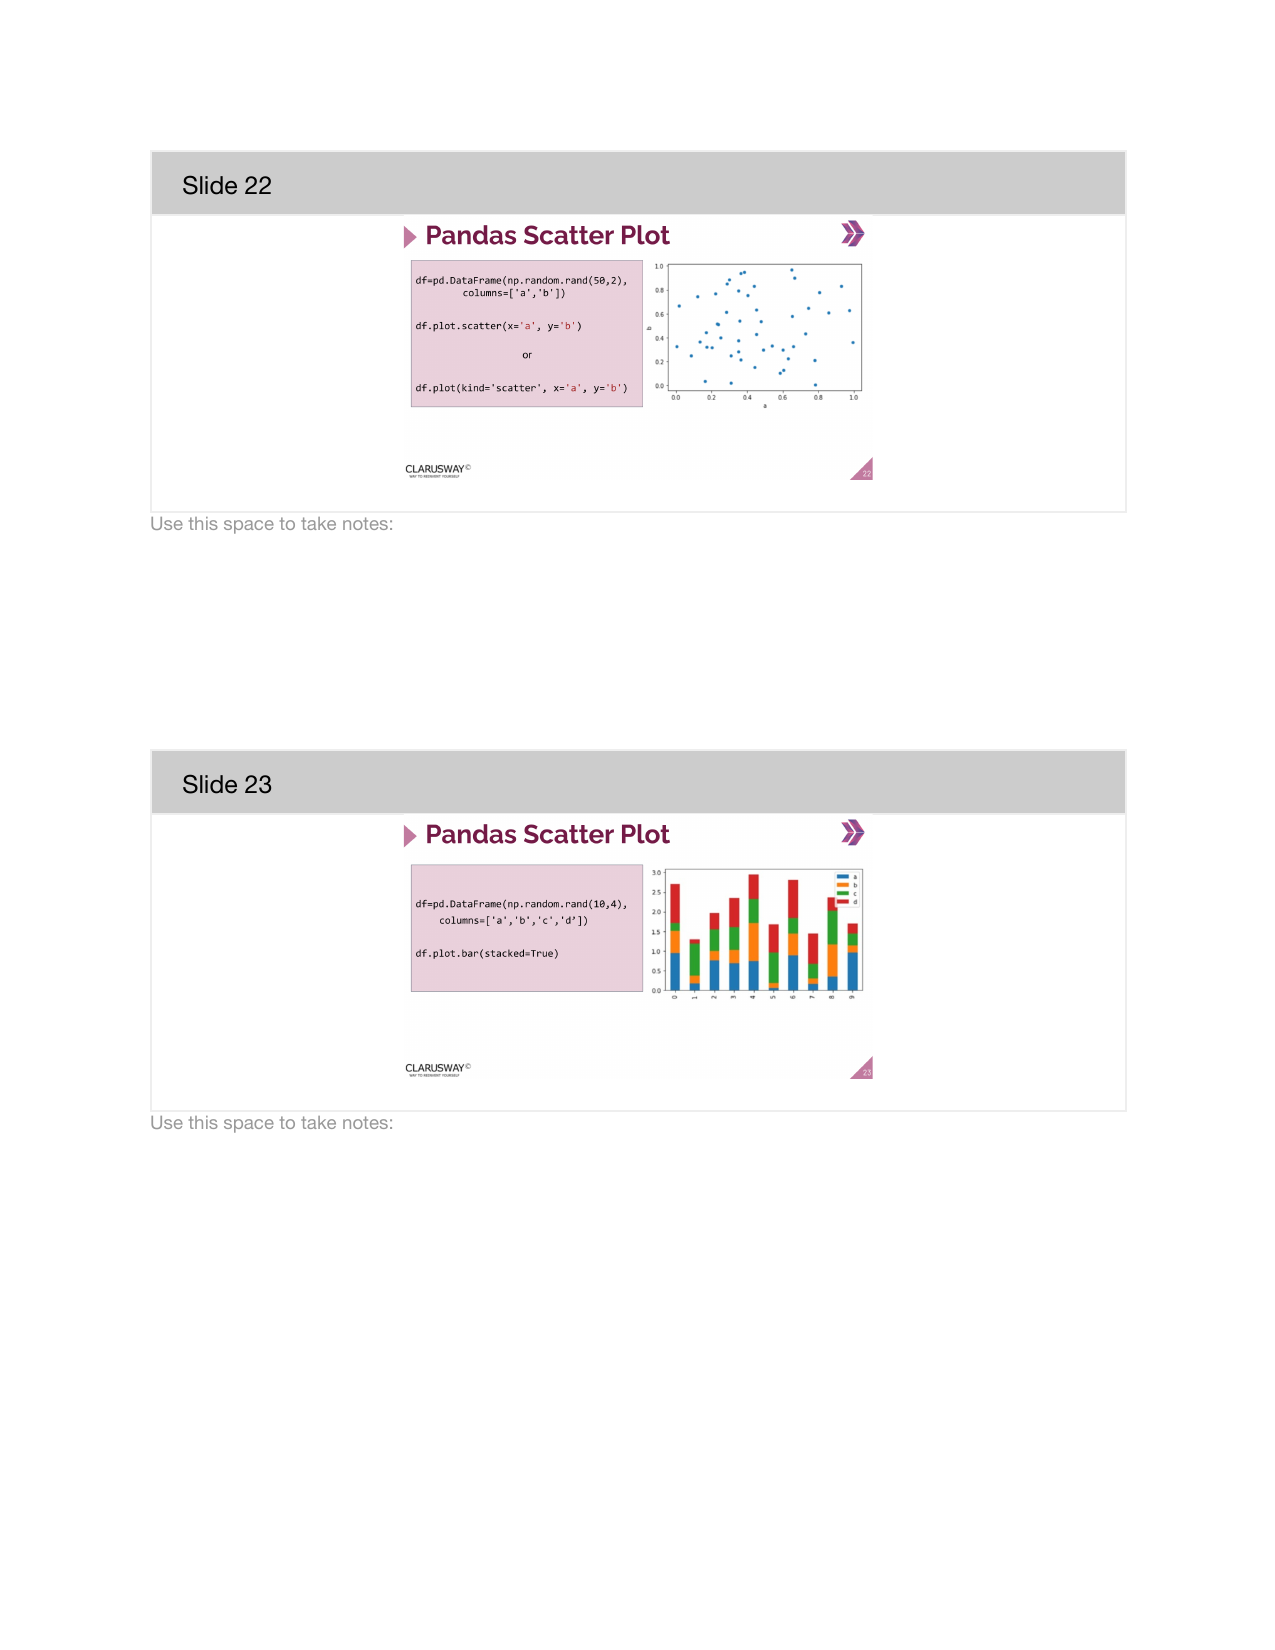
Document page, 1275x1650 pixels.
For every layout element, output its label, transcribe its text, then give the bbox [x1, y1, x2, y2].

table_cell [152, 815, 1125, 1110]
text Use this space to take notes: [150, 1112, 1125, 1135]
table_cell [152, 216, 1125, 511]
text Use this space to take notes: [150, 513, 1125, 536]
picture [403, 814, 873, 1079]
picture [403, 215, 873, 480]
table_header Slide 23 [152, 751, 1125, 813]
table_header Slide 22 [152, 152, 1125, 214]
